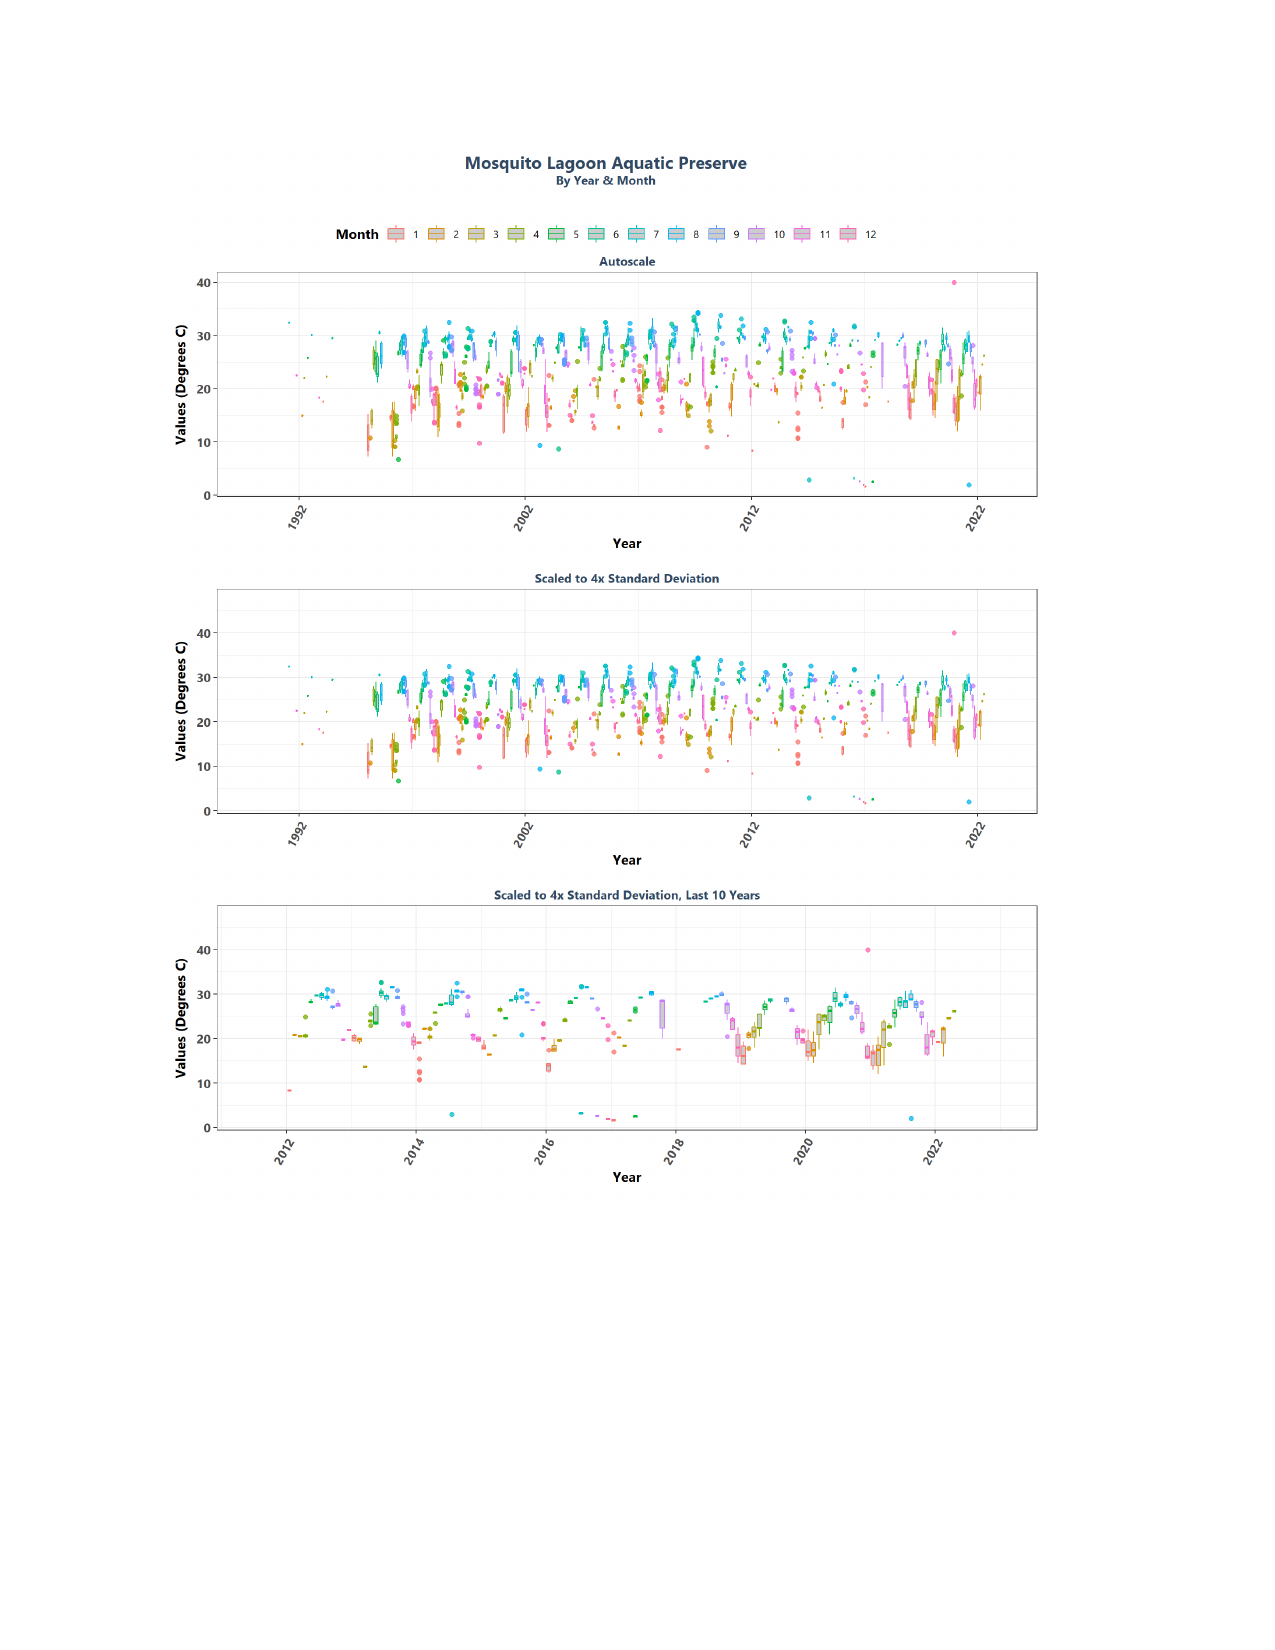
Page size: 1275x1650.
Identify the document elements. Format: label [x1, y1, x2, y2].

picture [168, 150, 1044, 1200]
